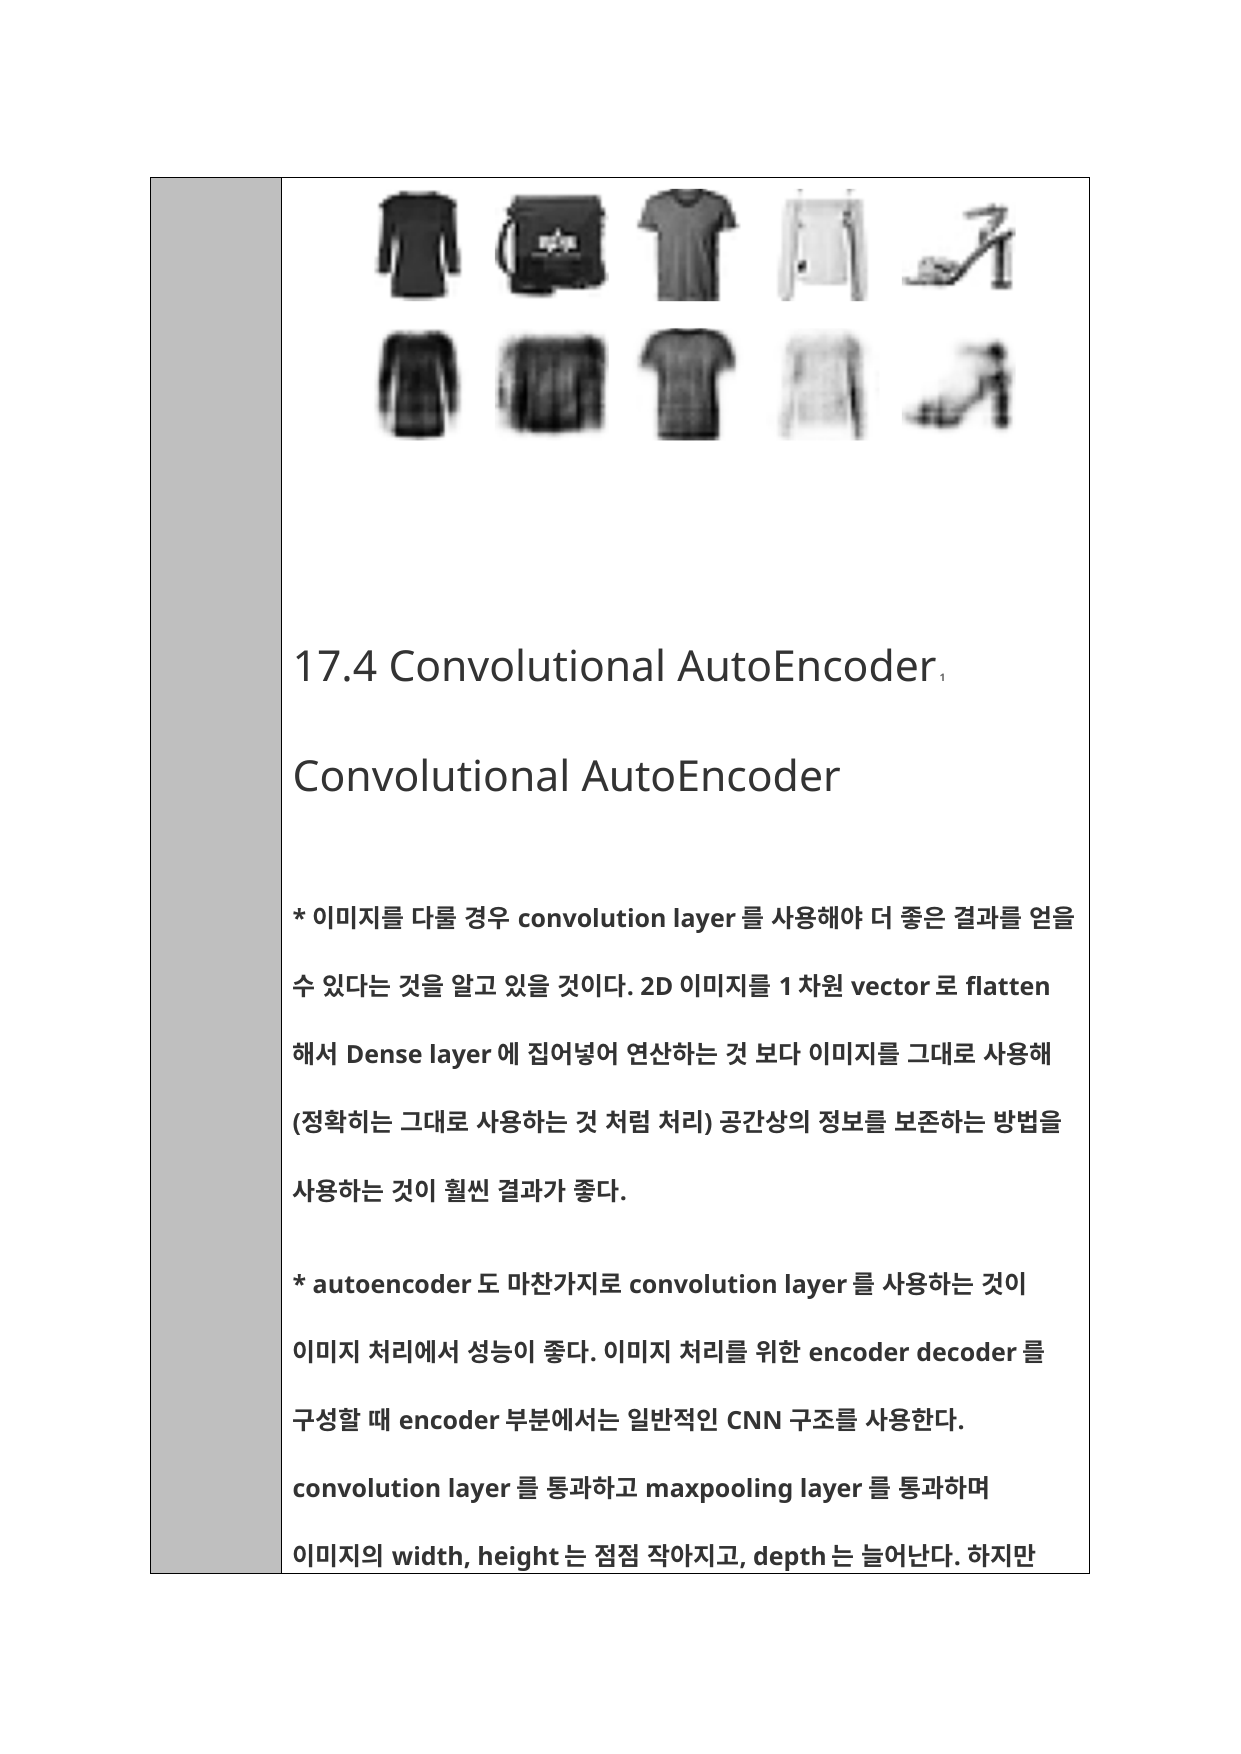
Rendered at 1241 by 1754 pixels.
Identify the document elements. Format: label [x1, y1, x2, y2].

table_cell [282, 178, 1089, 1573]
picture [348, 178, 1023, 452]
